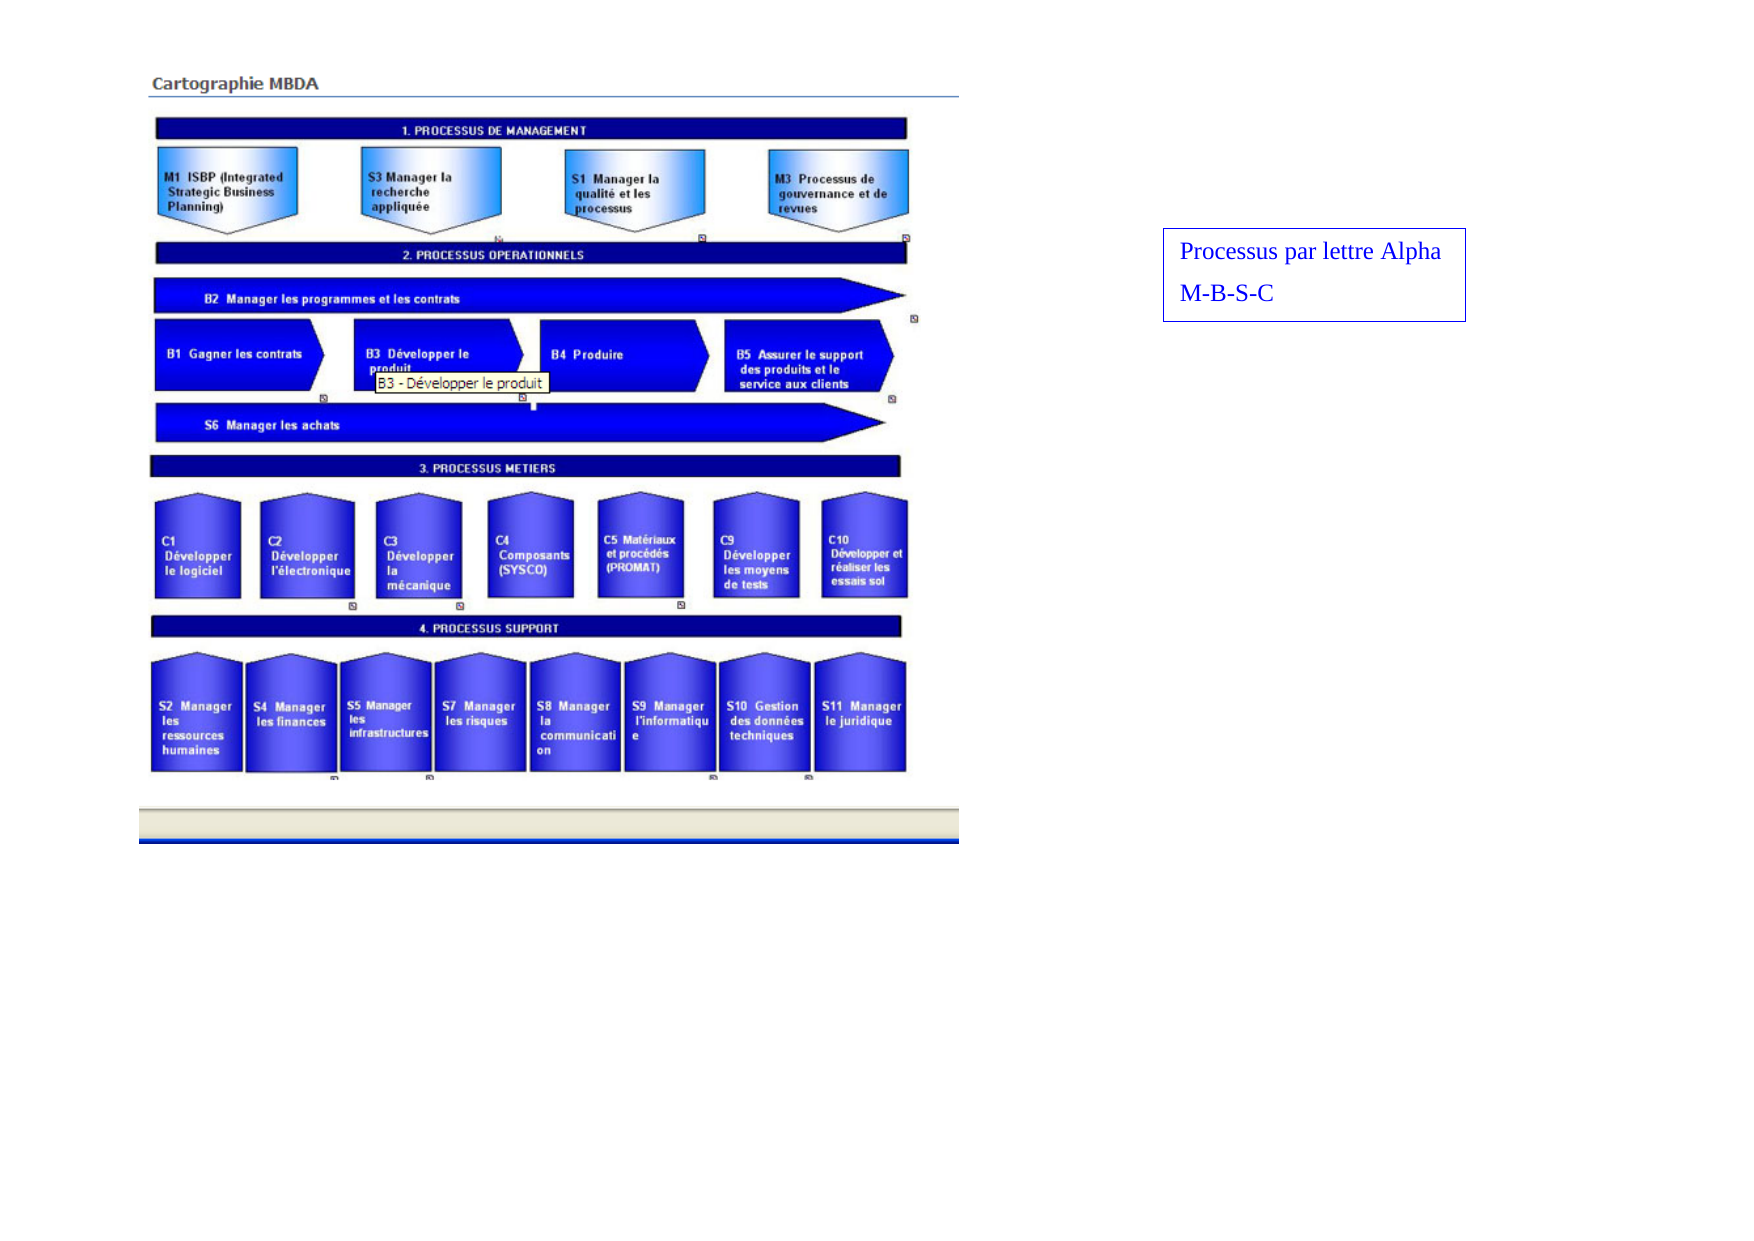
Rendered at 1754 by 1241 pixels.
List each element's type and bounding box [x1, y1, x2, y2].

picture [139, 59, 959, 844]
